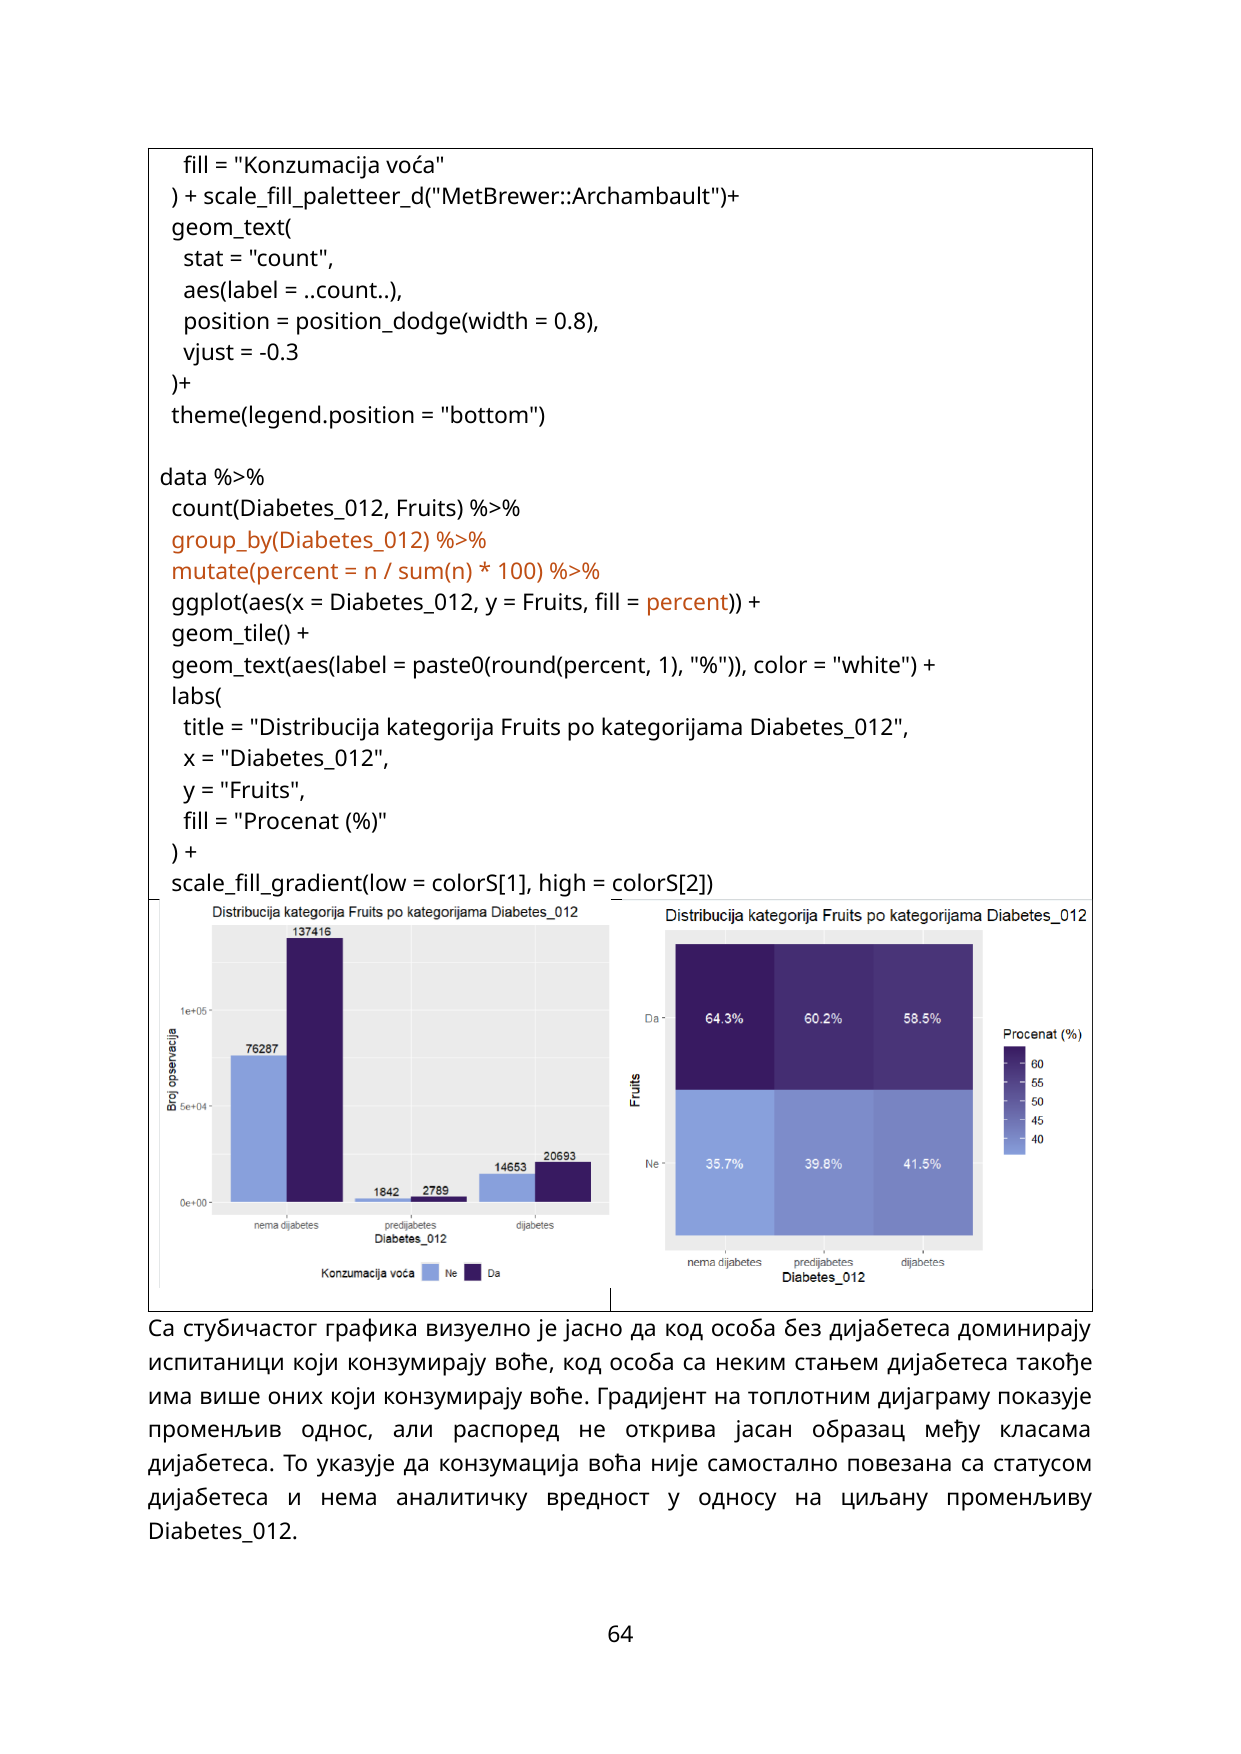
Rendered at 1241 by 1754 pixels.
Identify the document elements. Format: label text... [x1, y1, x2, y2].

table_cell [611, 900, 1092, 1311]
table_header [149, 149, 1092, 899]
table_cell [149, 900, 610, 1311]
text Са стубичастог графика визуелно је јасно да код особа без дијабетеса доминирају испитаници који конзумирају воће, код особа са неким стањем дијабетеса такође има више оних који конзумирају воће. Градијент на топлотним дијаграму показује променљив однос, али распоред не открива јасан образац међу класама дијабетеса. То указује да конзумација воћа није самостално повезана са статусом дијабетеса и нема аналитичку вредност у односу на циљану променљиву Diabetes_012. [148, 1312, 1093, 1546]
picture [622, 899, 1093, 1289]
picture [159, 899, 611, 1288]
